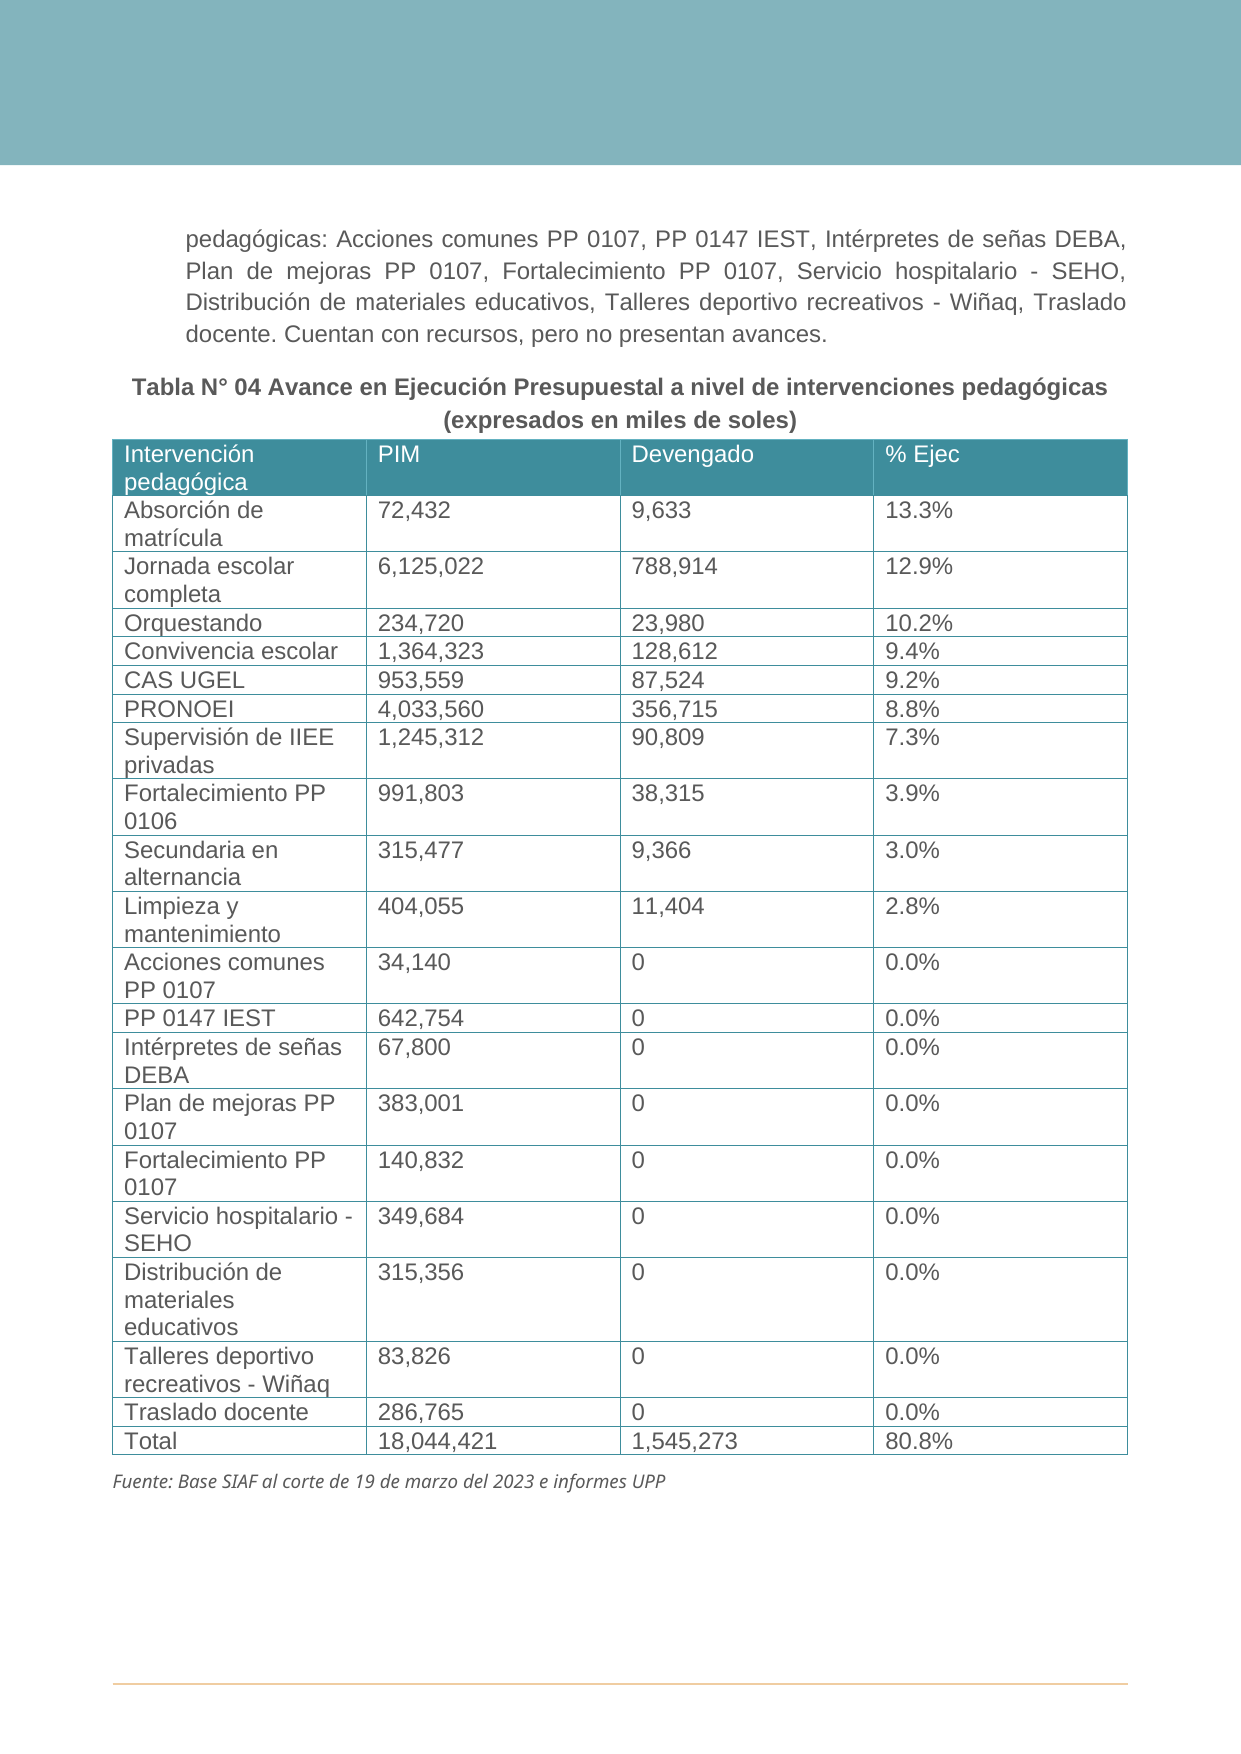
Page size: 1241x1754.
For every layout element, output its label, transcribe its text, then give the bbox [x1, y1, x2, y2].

table_cell 80.8% [874, 1427, 1127, 1454]
table_cell CAS UGEL [113, 666, 366, 693]
table_cell Fortalecimiento PP 0107 [113, 1146, 366, 1201]
table_cell 0 [621, 1033, 873, 1088]
table_cell 953,559 [367, 666, 620, 693]
table_cell Total [113, 1427, 366, 1454]
table_cell 0.0% [874, 1146, 1127, 1201]
table_cell 0.0% [874, 1202, 1127, 1257]
table_cell 0.0% [874, 1089, 1127, 1144]
table_cell 72,432 [367, 496, 620, 551]
table_cell 1,364,323 [367, 637, 620, 665]
table_cell 140,832 [367, 1146, 620, 1201]
table_cell 2.8% [874, 892, 1127, 947]
table_cell 0 [621, 1146, 873, 1201]
table_cell Servicio hospitalario - SEHO [113, 1202, 366, 1257]
table_cell 34,140 [367, 948, 620, 1003]
table_header Intervención pedagógica [113, 440, 366, 495]
table_cell Absorción de matrícula [113, 496, 366, 551]
table_cell 67,800 [367, 1033, 620, 1088]
table_cell 0.0% [874, 1398, 1127, 1426]
table_cell 83,826 [367, 1342, 620, 1397]
table_cell Jornada escolar completa [113, 552, 366, 607]
table_cell 0 [621, 1089, 873, 1144]
table_cell 90,809 [621, 723, 873, 778]
table_cell 0 [621, 1202, 873, 1257]
table_cell 0.0% [874, 1033, 1127, 1088]
table_cell PRONOEI [113, 695, 366, 722]
table_cell 4,033,560 [367, 695, 620, 722]
text Fuente: Base SIAF al corte de 19 de marzo del 2023 e informes UPP [112, 1468, 1128, 1493]
table_cell 0 [621, 1398, 873, 1426]
table_cell 6,125,022 [367, 552, 620, 607]
table_cell 349,684 [367, 1202, 620, 1257]
table_cell 9.4% [874, 637, 1127, 665]
table_cell Plan de mejoras PP 0107 [113, 1089, 366, 1144]
table_cell 0.0% [874, 1004, 1127, 1032]
table_cell 286,765 [367, 1398, 620, 1426]
table_cell 315,356 [367, 1258, 620, 1341]
table_header PIM [367, 440, 620, 495]
table_cell 18,044,421 [367, 1427, 620, 1454]
table_cell 642,754 [367, 1004, 620, 1032]
text Tabla N° 04 Avance en Ejecución Presupuestal a nivel de intervenciones pedagógicas (expresados en miles de soles) [112, 372, 1128, 433]
table_cell 0 [621, 948, 873, 1003]
table_cell 0.0% [874, 1342, 1127, 1397]
table_cell Intérpretes de señas DEBA [113, 1033, 366, 1088]
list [148, 225, 1128, 348]
table_cell PP 0147 IEST [113, 1004, 366, 1032]
table_cell 991,803 [367, 779, 620, 834]
table_cell Convivencia escolar [113, 637, 366, 665]
table_cell 11,404 [621, 892, 873, 947]
table_cell 788,914 [621, 552, 873, 607]
table_cell Talleres deportivo recreativos - Wiñaq [113, 1342, 366, 1397]
table_cell 9,366 [621, 836, 873, 891]
table_cell 1,245,312 [367, 723, 620, 778]
table_cell 383,001 [367, 1089, 620, 1144]
table_cell 8.8% [874, 695, 1127, 722]
table_cell 3.0% [874, 836, 1127, 891]
table_cell Supervisión de IIEE privadas [113, 723, 366, 778]
table_cell 0.0% [874, 948, 1127, 1003]
table_cell 128,612 [621, 637, 873, 665]
table_cell 0.0% [874, 1258, 1127, 1341]
table_cell 0 [621, 1258, 873, 1341]
table_cell 234,720 [367, 609, 620, 636]
table_cell Fortalecimiento PP 0106 [113, 779, 366, 834]
table_cell 7.3% [874, 723, 1127, 778]
table_cell 38,315 [621, 779, 873, 834]
table_cell 0 [621, 1004, 873, 1032]
table_cell 10.2% [874, 609, 1127, 636]
table_header Devengado [621, 440, 873, 495]
table_cell 13.3% [874, 496, 1127, 551]
table_cell 12.9% [874, 552, 1127, 607]
table_cell 23,980 [621, 609, 873, 636]
table_cell 0 [621, 1342, 873, 1397]
table_header % Ejec [874, 440, 1127, 495]
table_cell 404,055 [367, 892, 620, 947]
table_cell Limpieza y mantenimiento [113, 892, 366, 947]
table_cell Distribución de materiales educativos [113, 1258, 366, 1341]
table_cell Traslado docente [113, 1398, 366, 1426]
table_cell Acciones comunes PP 0107 [113, 948, 366, 1003]
table_cell Orquestando [113, 609, 366, 636]
table_cell 356,715 [621, 695, 873, 722]
table_cell 87,524 [621, 666, 873, 693]
table_cell 9,633 [621, 496, 873, 551]
table_cell Secundaria en alternancia [113, 836, 366, 891]
table_cell 3.9% [874, 779, 1127, 834]
table_cell 9.2% [874, 666, 1127, 693]
table_cell 1,545,273 [621, 1427, 873, 1454]
table_cell 315,477 [367, 836, 620, 891]
